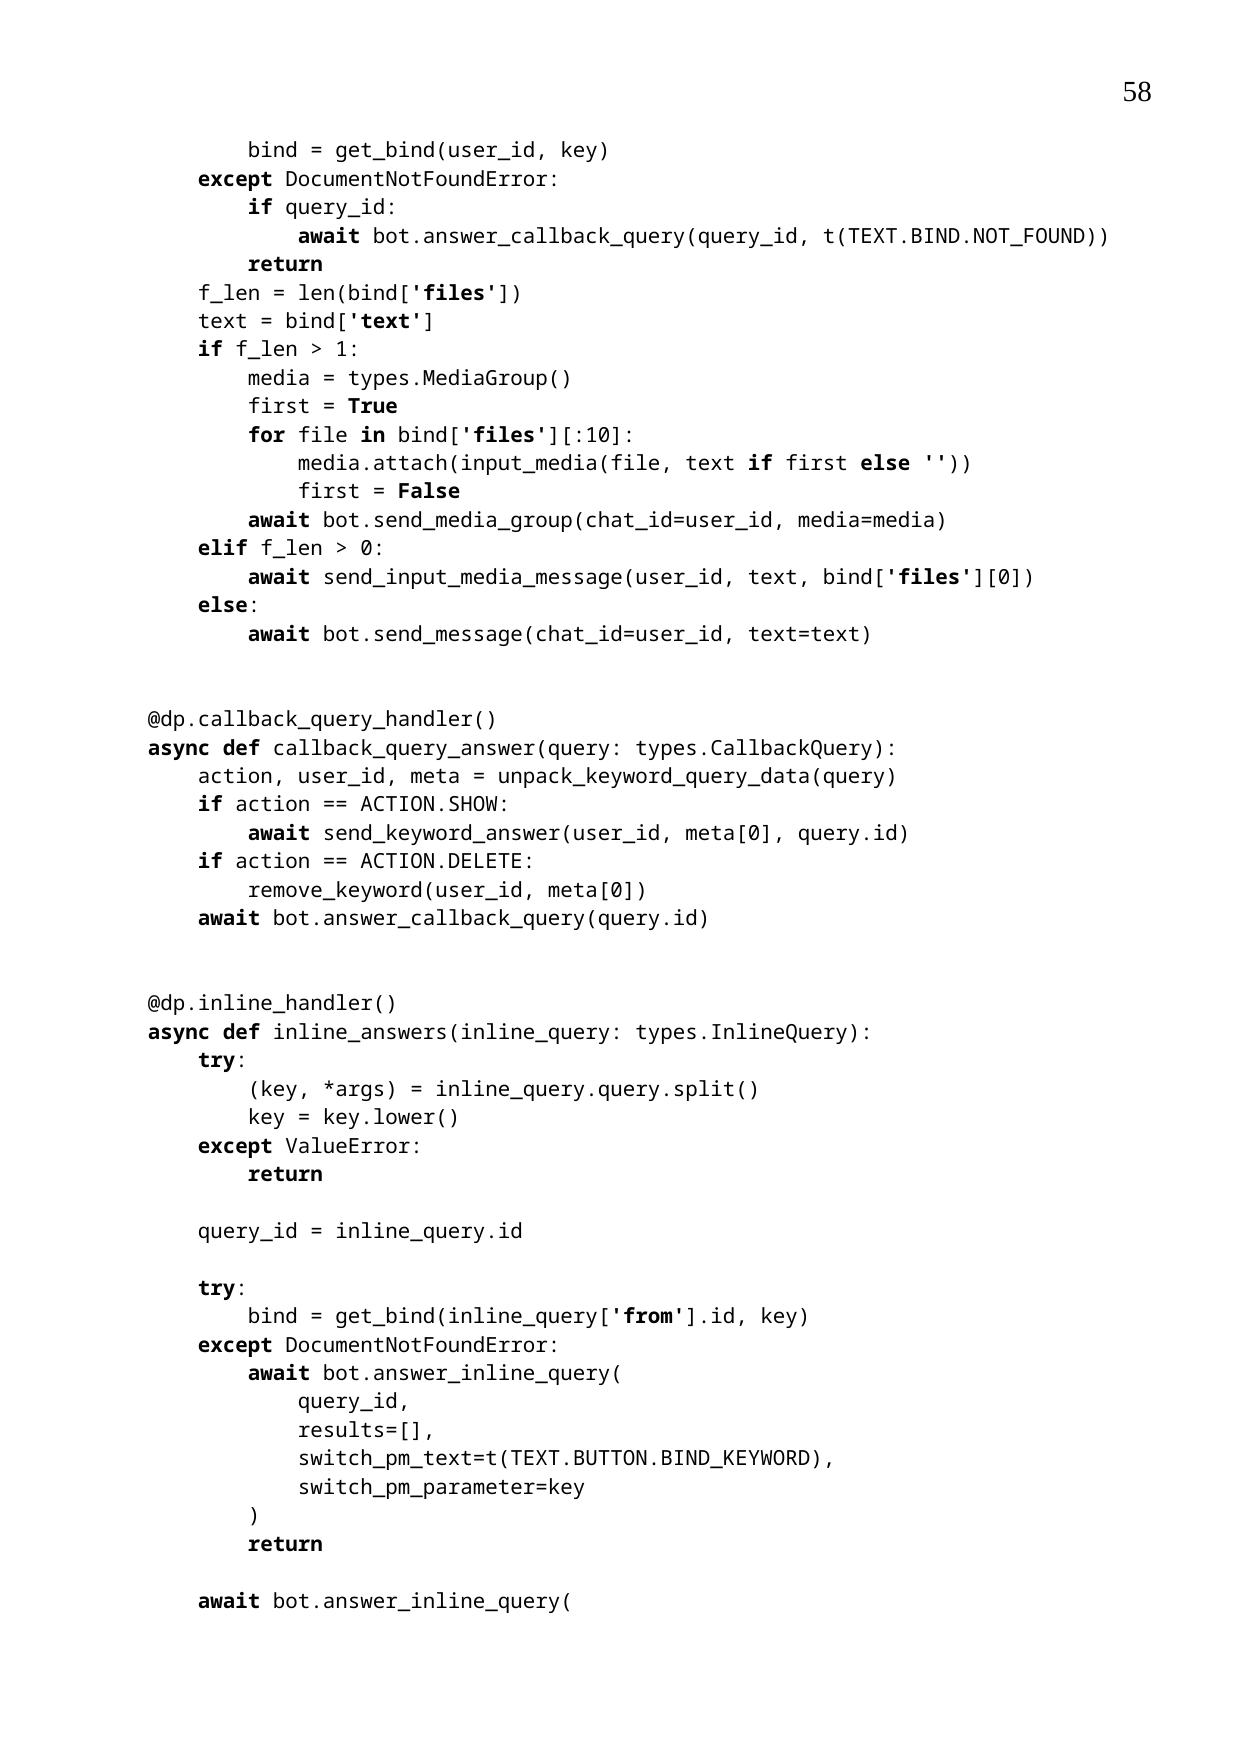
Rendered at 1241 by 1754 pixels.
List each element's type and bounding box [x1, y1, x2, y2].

text [148, 135, 1152, 1614]
